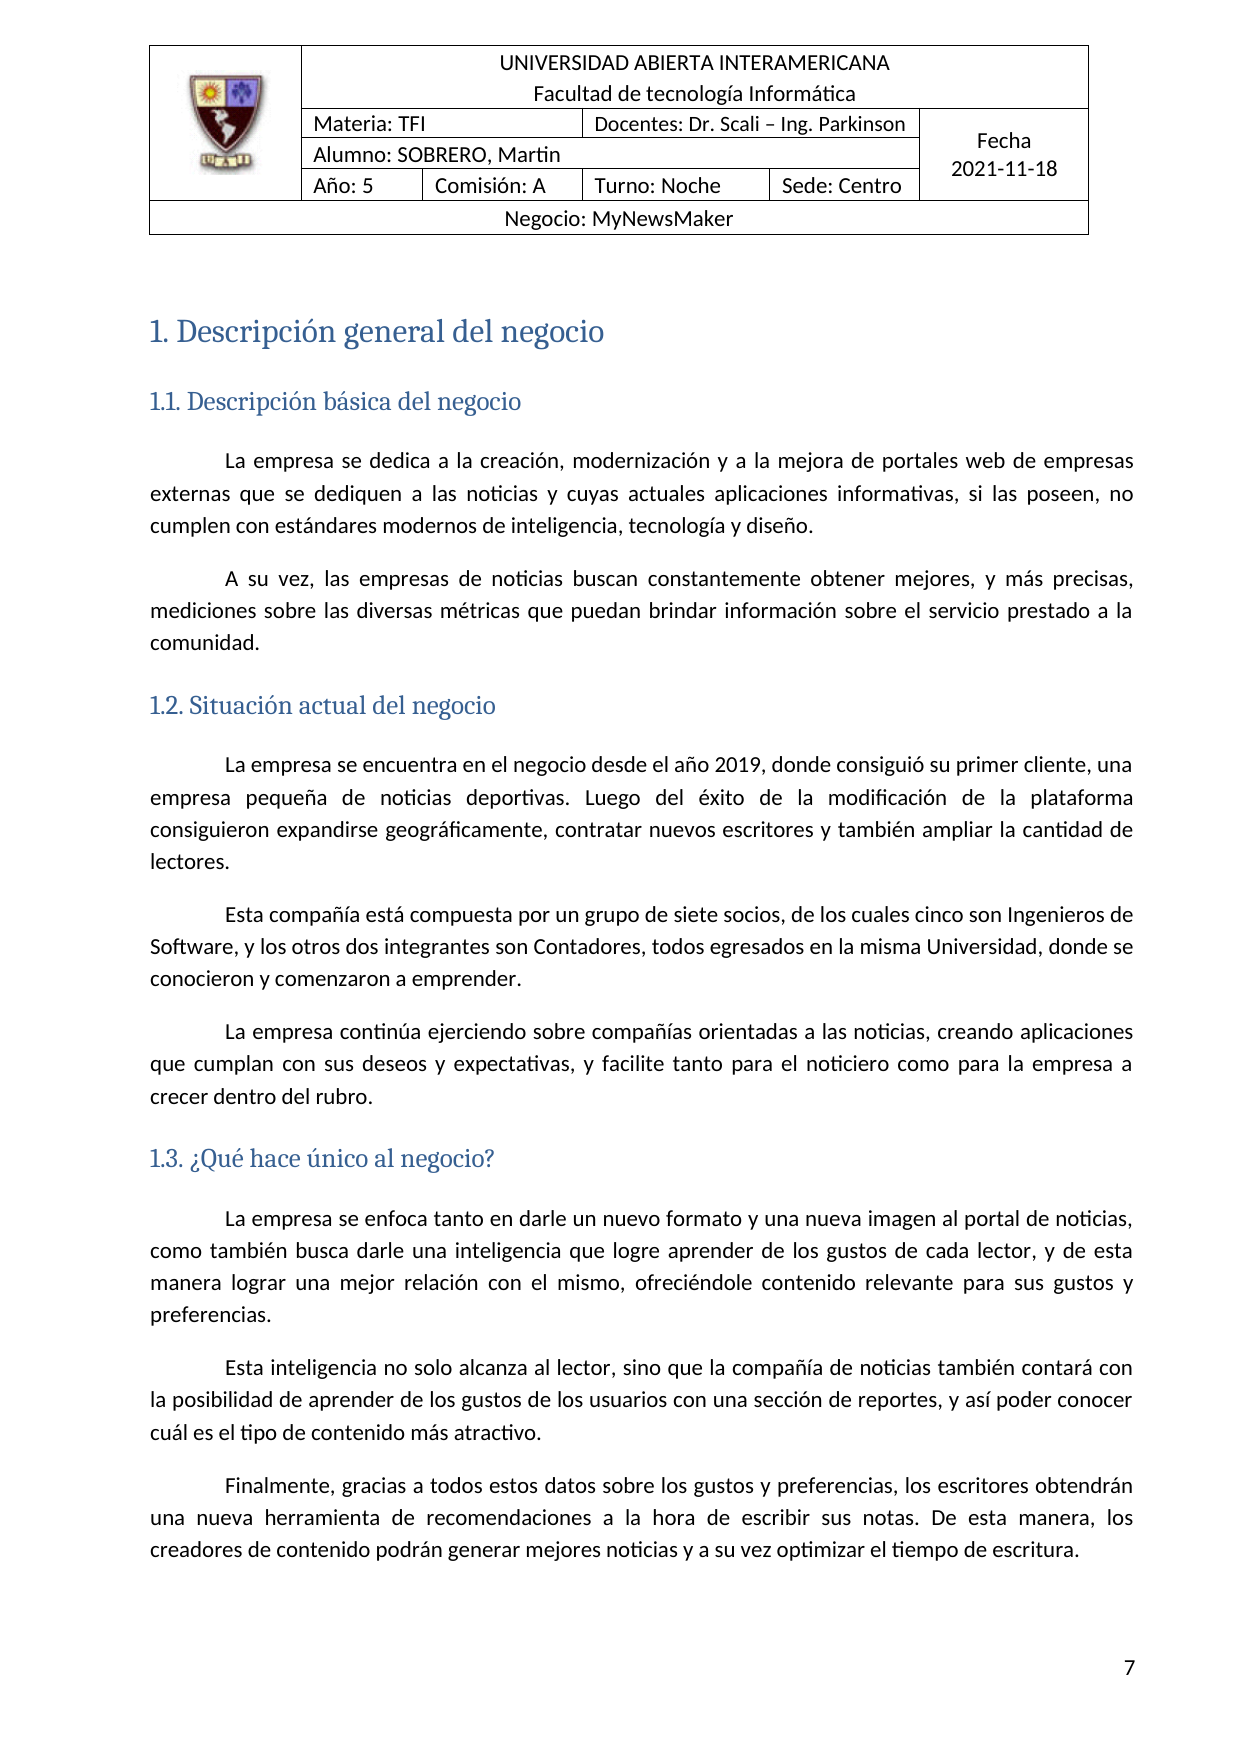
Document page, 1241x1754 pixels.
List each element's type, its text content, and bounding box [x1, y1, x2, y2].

text Esta compañía está compuesta por un grupo de siete socios, de los cuales cinco son Ingenieros de Software, y los otros dos integrantes son Contadores, todos egresados en la misma Universidad, donde se conocieron y comenzaron a emprender. [150, 900, 1135, 992]
subtitle 1.1. Descripción básica del negocio [150, 386, 1135, 417]
subtitle 1.3. ¿Qué hace único al negocio? [150, 1143, 1135, 1174]
text La empresa se dedica a la creación, modernización y a la mejora de portales web de empresas externas que se dediquen a las noticias y cuyas actuales aplicaciones informativas, si las poseen, no cumplen con estándares modernos de inteligencia, tecnología y diseño. [150, 447, 1135, 539]
text Finalmente, gracias a todos estos datos sobre los gustos y preferencias, los escritores obtendrán una nueva herramienta de recomendaciones a la hora de escribir sus notas. De esta manera, los creadores de contenido podrán generar mejores noticias y a su vez optimizar el tiempo de escritura. [150, 1471, 1135, 1563]
text La empresa se encuentra en el negocio desde el año 2019, donde consiguió su primer cliente, una empresa pequeña de noticias deportivas. Luego del éxito de la modificación de la plataforma consiguieron expandirse geográficamente, contratar nuevos escritores y también ampliar la cantidad de lectores. [150, 750, 1135, 875]
picture [175, 67, 276, 180]
text La empresa se enfoca tanto en darle un nuevo formato y una nueva imagen al portal de noticias, como también busca darle una inteligencia que logre aprender de los gustos de cada lector, y de esta manera lograr una mejor relación con el mismo, ofreciéndole contenido relevante para sus gustos y preferencias. [150, 1204, 1135, 1328]
subtitle 1. Descripción general del negocio [150, 313, 1135, 351]
text La empresa continúa ejerciendo sobre compañías orientadas a las noticias, creando aplicaciones que cumplan con sus deseos y expectativas, y facilite tanto para el noticiero como para la empresa a crecer dentro del rubro. [150, 1017, 1135, 1110]
text Esta inteligencia no solo alcanza al lector, sino que la compañía de noticias también contará con la posibilidad de aprender de los gustos de los usuarios con una sección de reportes, y así poder conocer cuál es el tipo de contenido más atractivo. [150, 1353, 1135, 1446]
text A su vez, las empresas de noticias buscan constantemente obtener mejores, y más precisas, mediciones sobre las diversas métricas que puedan brindar información sobre el servicio prestado a la comunidad. [150, 564, 1135, 656]
subtitle 1.2. Situación actual del negocio [150, 690, 1135, 721]
